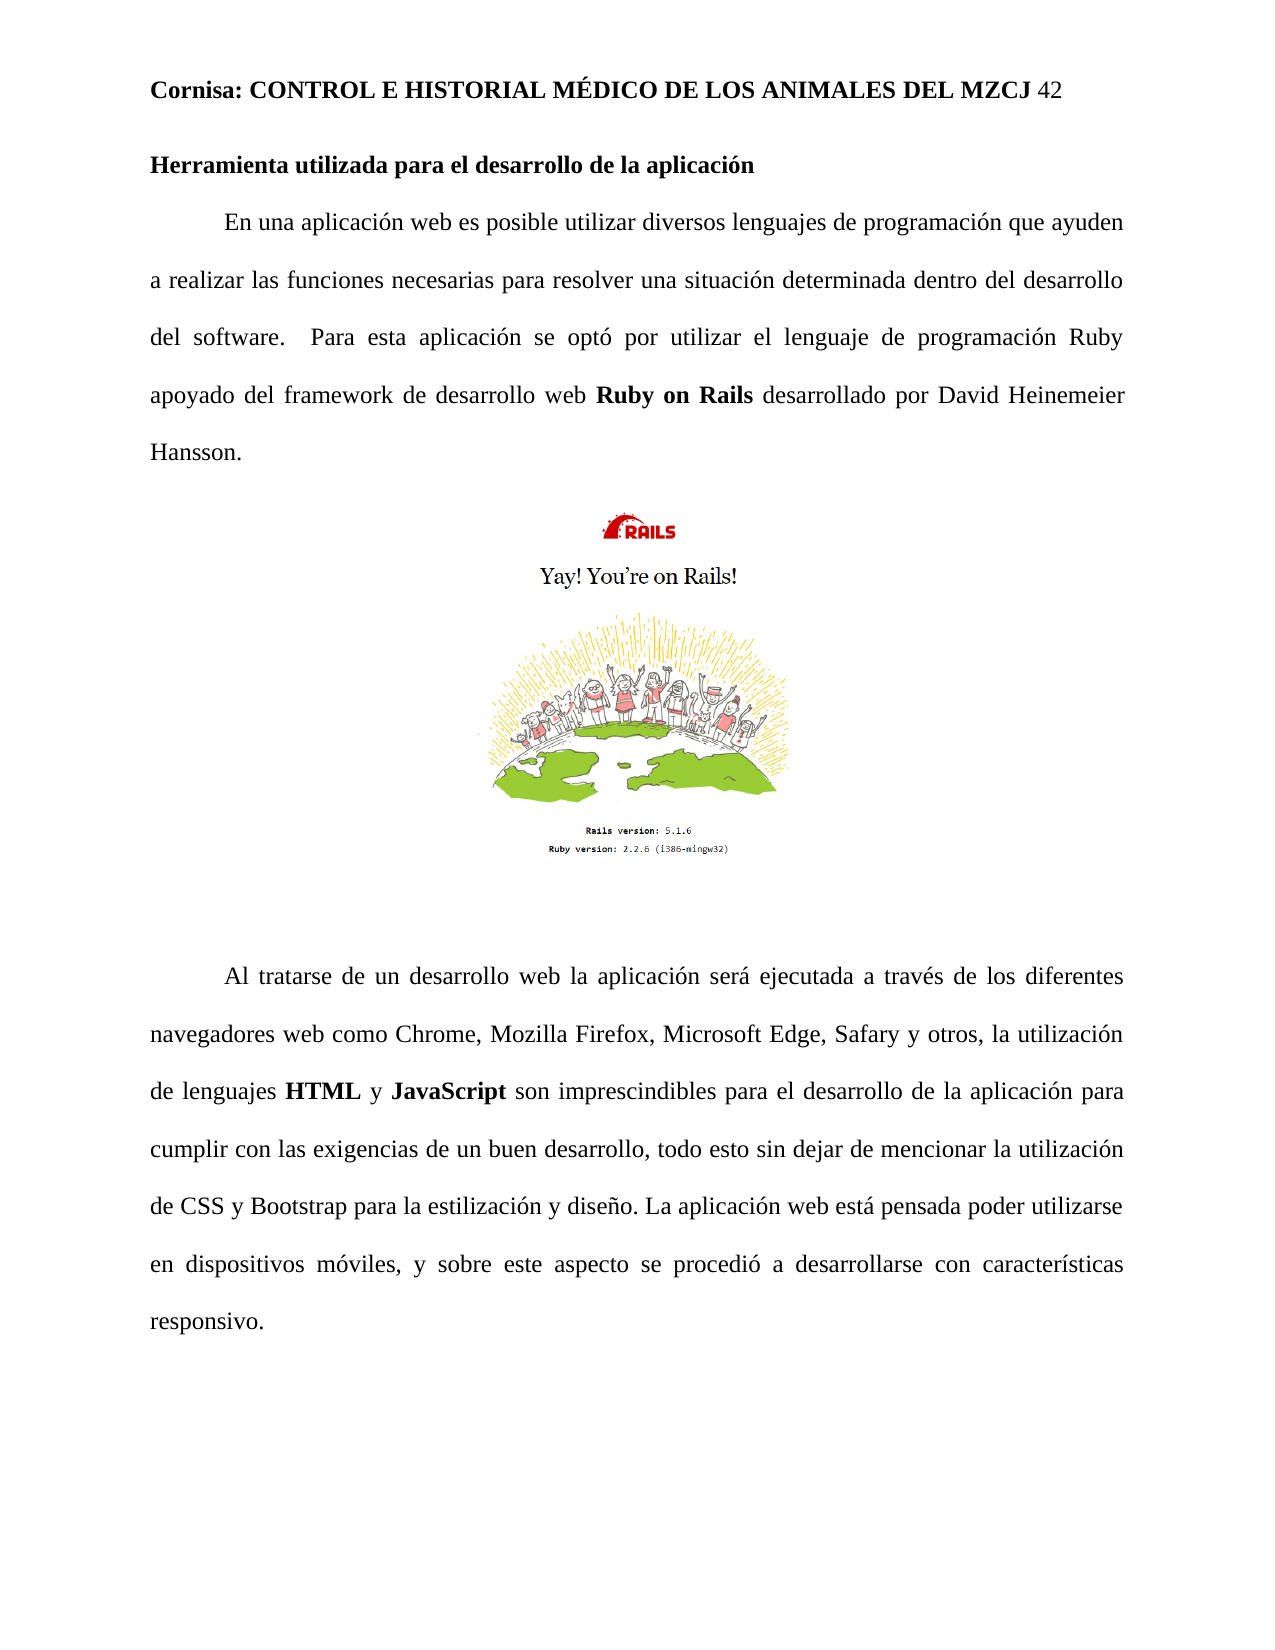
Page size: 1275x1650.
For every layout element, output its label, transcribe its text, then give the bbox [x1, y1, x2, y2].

text En una aplicación web es posible utilizar diversos lenguajes de programación que ayuden a realizar las funciones necesarias para resolver una situación determinada dentro del desarrollo del software. Para esta aplicación se optó por utilizar el lenguaje de programación Ruby apoyado del framework de desarrollo web Ruby on Rails desarrollado por David Heinemeier Hansson. [150, 207, 1125, 466]
picture [223, 495, 1064, 933]
text Al tratarse de un desarrollo web la aplicación será ejecutada a través de los diferentes navegadores web como Chrome, Mozilla Firefox, Microsoft Edge, Safary y otros, la utilización de lenguajes HTML y JavaScript son imprescindibles para el desarrollo de la aplicación para cumplir con las exigencias de un buen desarrollo, todo esto sin dejar de mencionar la utilización de CSS y Bootstrap para la estilización y diseño. La aplicación web está pensada poder utilizarse en dispositivos móviles, y sobre este aspecto se procedió a desarrollarse con características responsivo. [150, 961, 1125, 1335]
subtitle Herramienta utilizada para el desarrollo de la aplicación [150, 150, 1125, 179]
